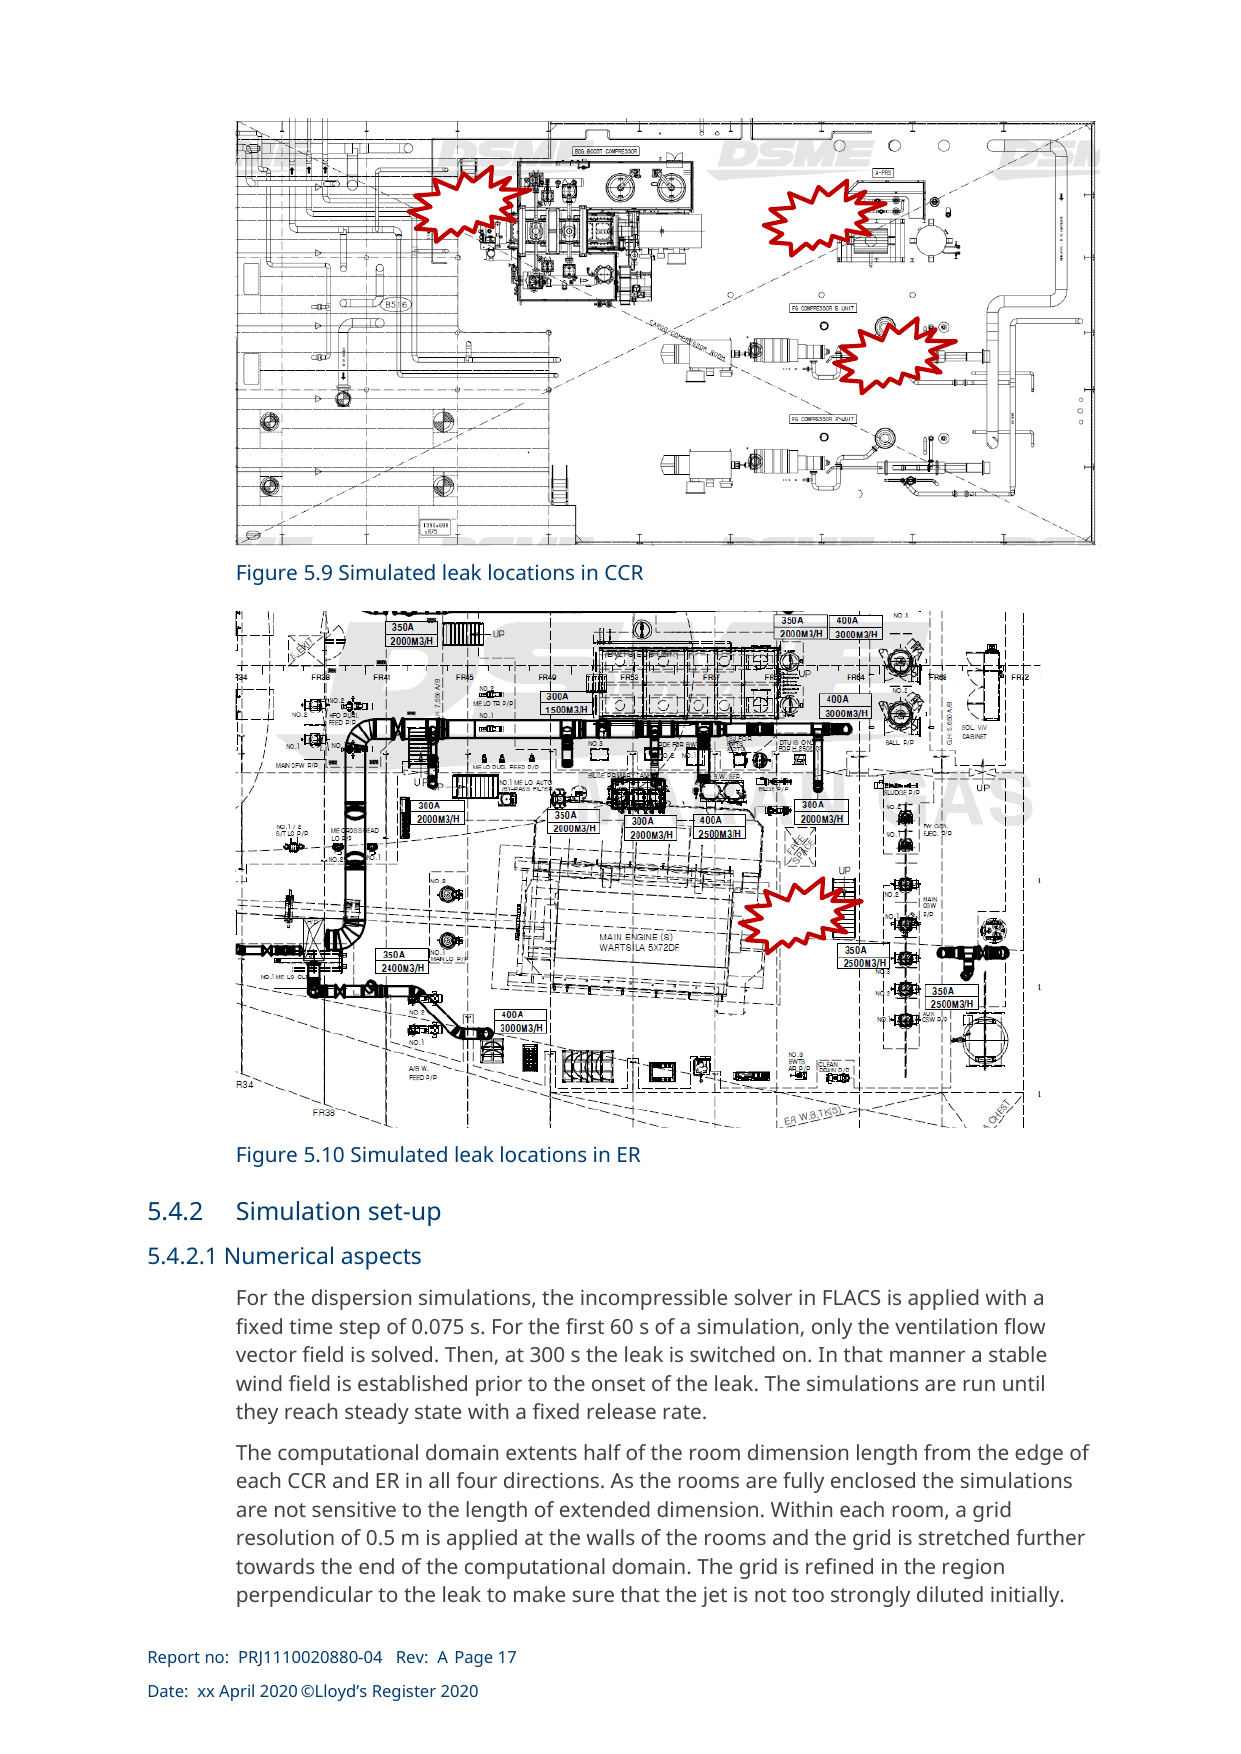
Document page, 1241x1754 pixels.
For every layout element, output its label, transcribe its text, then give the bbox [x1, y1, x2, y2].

subtitle Numerical aspects [147, 1240, 1093, 1271]
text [236, 1438, 1093, 1609]
picture [235, 118, 1100, 546]
picture [235, 611, 1041, 1128]
text For the dispersion simulations, the incompressible solver in FLACS is applied with a fixed time step of 0.075 s. For the first 60 s of a simulation, only the ventilation flow vector field is solved. Then, at 300 s the leak is switched on. In that manner a stable wind field is established prior to the onset of the leak. The simulations are run until they reach steady state with a fixed release rate. [236, 1283, 1093, 1426]
subtitle Simulation set-up [147, 1193, 1093, 1227]
